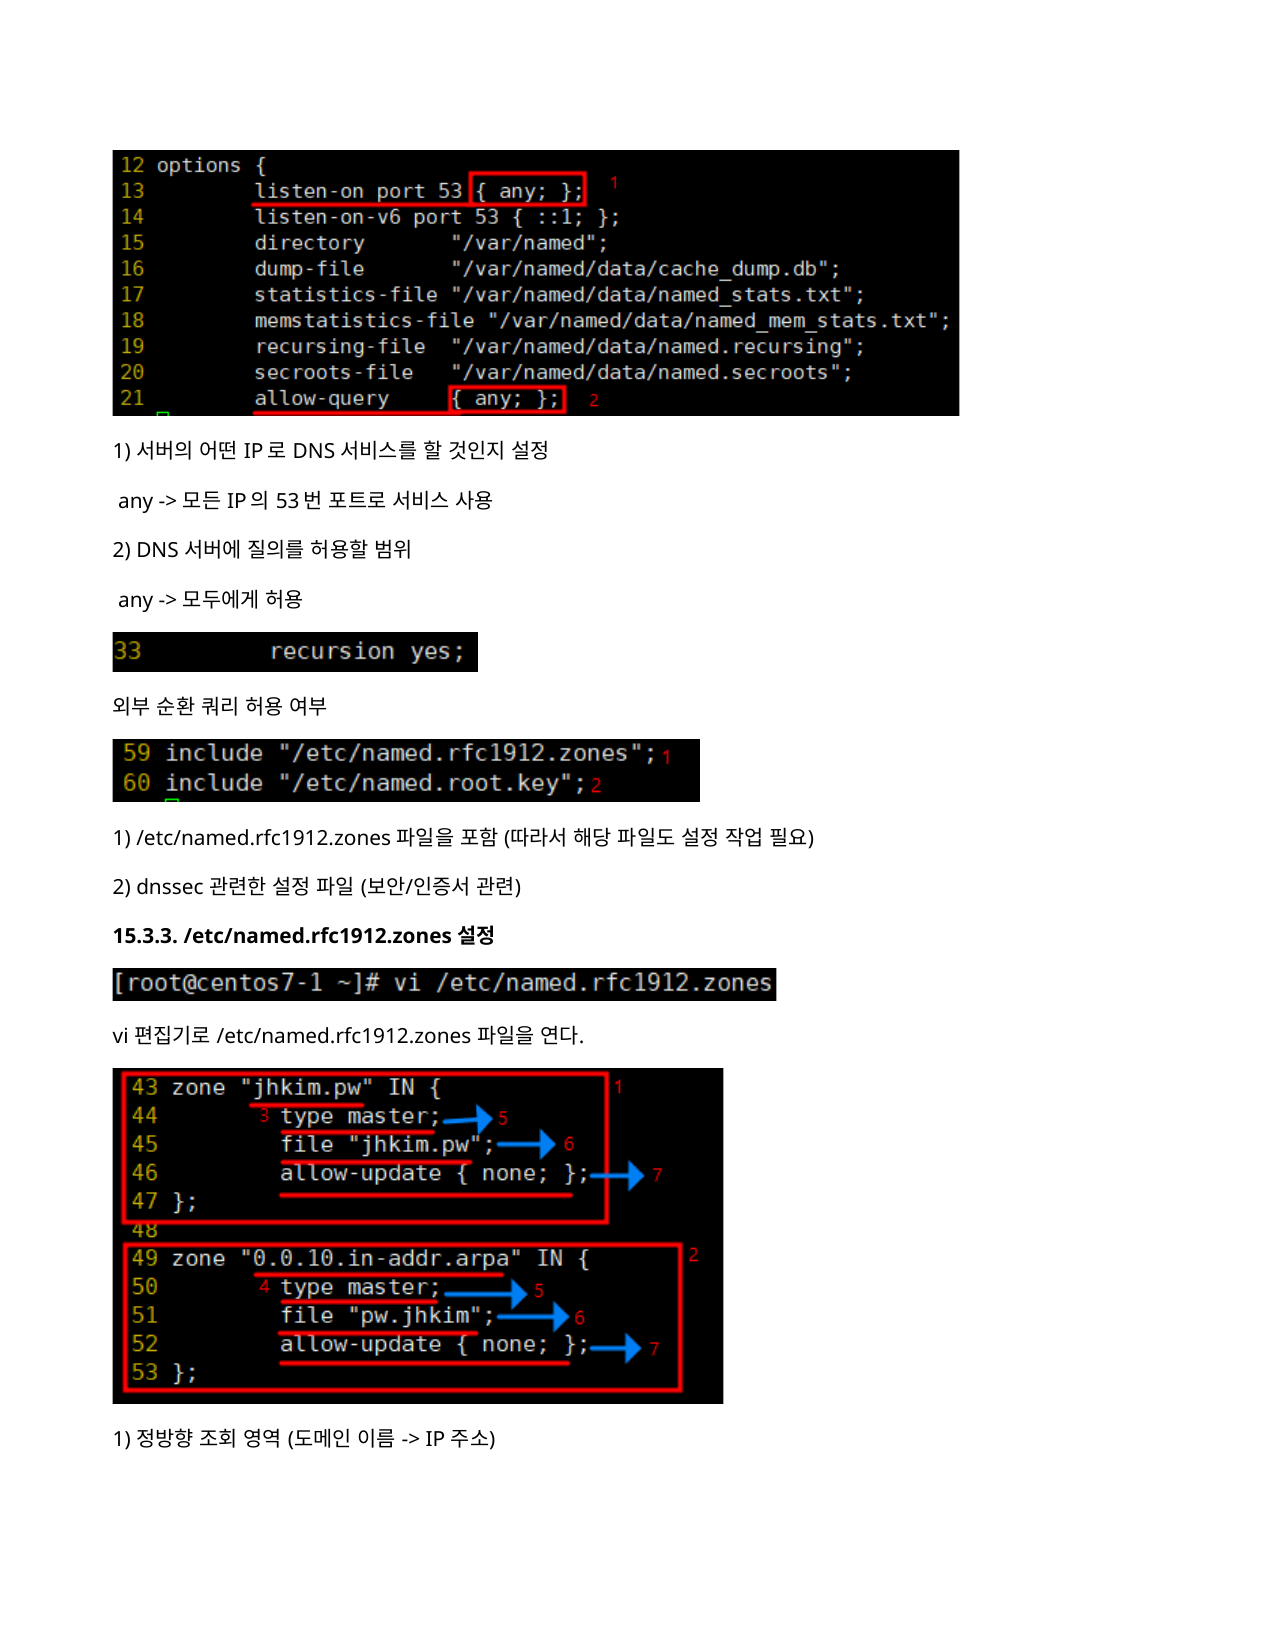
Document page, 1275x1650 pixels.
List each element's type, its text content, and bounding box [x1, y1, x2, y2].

text 1) /etc/named.rfc1912.zones 파일을 포함 (따라서 해당 파일도 설정 작업 필요) [112, 821, 1162, 851]
picture [112, 739, 700, 802]
text 1) 정방향 조회 영역 (도메인 이름 -> IP 주소) [112, 1423, 1162, 1453]
picture [112, 968, 777, 1001]
text 2) dnssec 관련한 설정 파일 (보안/인증서 관련) [112, 870, 1162, 901]
picture [112, 1068, 724, 1404]
text any -> 모든 IP의 53번 포트로 서비스 사용 [112, 484, 1162, 514]
picture [112, 632, 478, 672]
text 2) DNS 서버에 질의를 허용할 범위 [112, 533, 1162, 564]
text 1) 서버의 어떤 IP로 DNS 서비스를 할 것인지 설정 [112, 435, 1162, 465]
text vi 편집기로 /etc/named.rfc1912.zones 파일을 연다. [112, 1019, 1162, 1049]
text any -> 모두에게 허용 [112, 583, 1162, 613]
text 15.3.3. /etc/named.rfc1912.zones 설정 [112, 919, 1162, 950]
text 외부 순환 쿼리 허용 여부 [112, 690, 1162, 720]
picture [112, 150, 960, 416]
